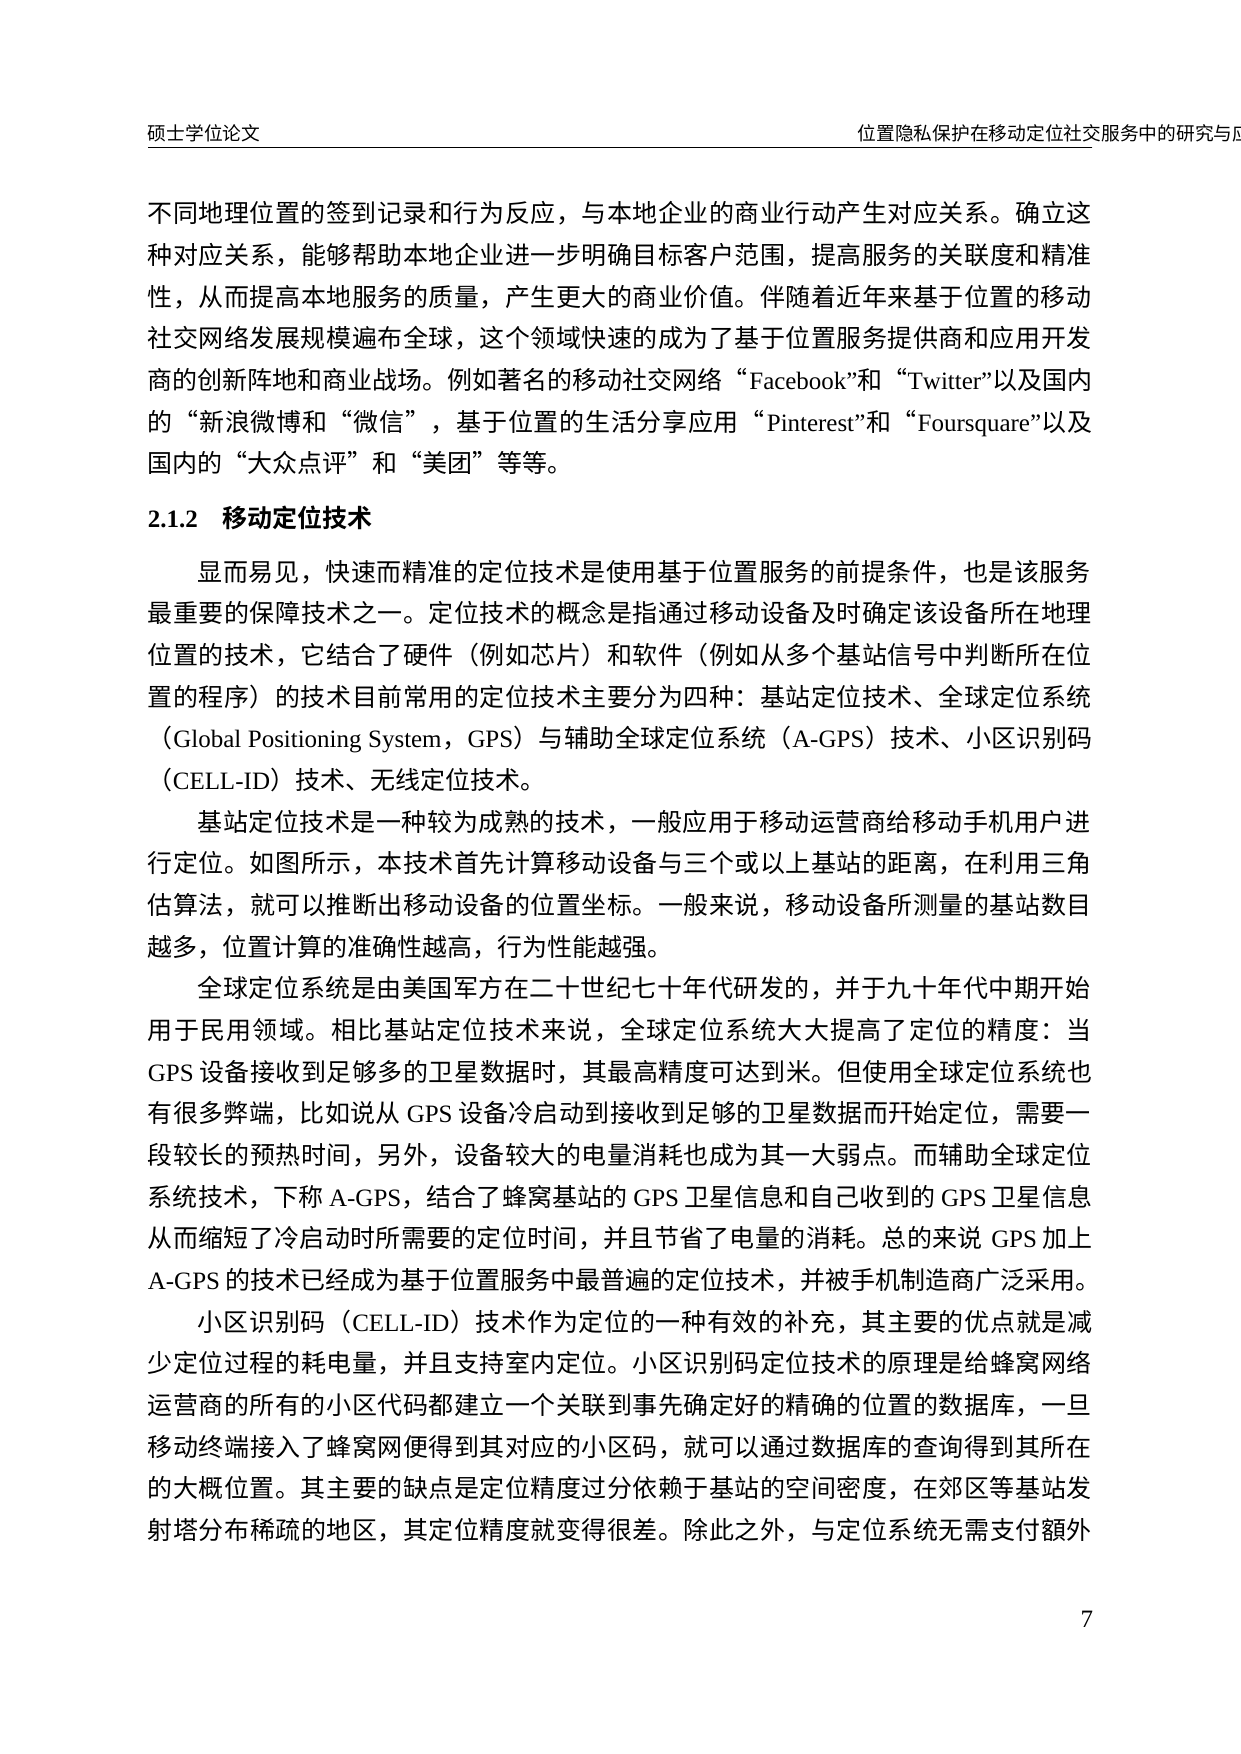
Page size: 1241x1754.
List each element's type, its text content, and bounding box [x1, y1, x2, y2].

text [148, 189, 1092, 481]
text 基站定位技术是一种较为成熟的技术，一般应用于移动运营商给移动手机用户进行定位。如图所示，本技术首先计算移动设备与三个或以上基站的距离，在利用三角估算法，就可以推断出移动设备的位置坐标。一般来说，移动设备所测量的基站数目越多，位置计算的准确性越高，行为性能越强。 [148, 798, 1092, 964]
text 全球定位系统是由美国军方在二十世纪七十年代研发的，并于九十年代中期开始用于民用领域。相比基站定位技术来说，全球定位系统大大提高了定位的精度：当GPS设备接收到足够多的卫星数据时，其最高精度可达到米。但使用全球定位系统也有很多弊端，比如说从GPS设备冷启动到接收到足够的卫星数据而幵始定位，需要一段较长的预热时间，另外，设备较大的电量消耗也成为其一大弱点。而辅助全球定位系统技术，下称A-GPS，结合了蜂窝基站的GPS卫星信息和自己收到的GPS卫星信息从而缩短了冷启动时所需要的定位时间，并且节省了电量的消耗。总的来说GPS加上A-GPS的技术已经成为基于位置服务中最普遍的定位技术，并被手机制造商广泛采用。 [148, 964, 1092, 1298]
subtitle 移动定位技术 [148, 494, 1092, 535]
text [148, 1298, 1092, 1548]
text 显而易见，快速而精准的定位技术是使用基于位置服务的前提条件，也是该服务最重要的保障技术之一。定位技术的概念是指通过移动设备及时确定该设备所在地理位置的技术，它结合了硬件（例如芯片）和软件（例如从多个基站信号中判断所在位置的程序）的技术目前常用的定位技术主要分为四种：基站定位技术、全球定位系统（Global Positioning System，GPS）与辅助全球定位系统（A-GPS）技术、小区识别码（CELL-ID）技术、无线定位技术。 [148, 548, 1092, 798]
